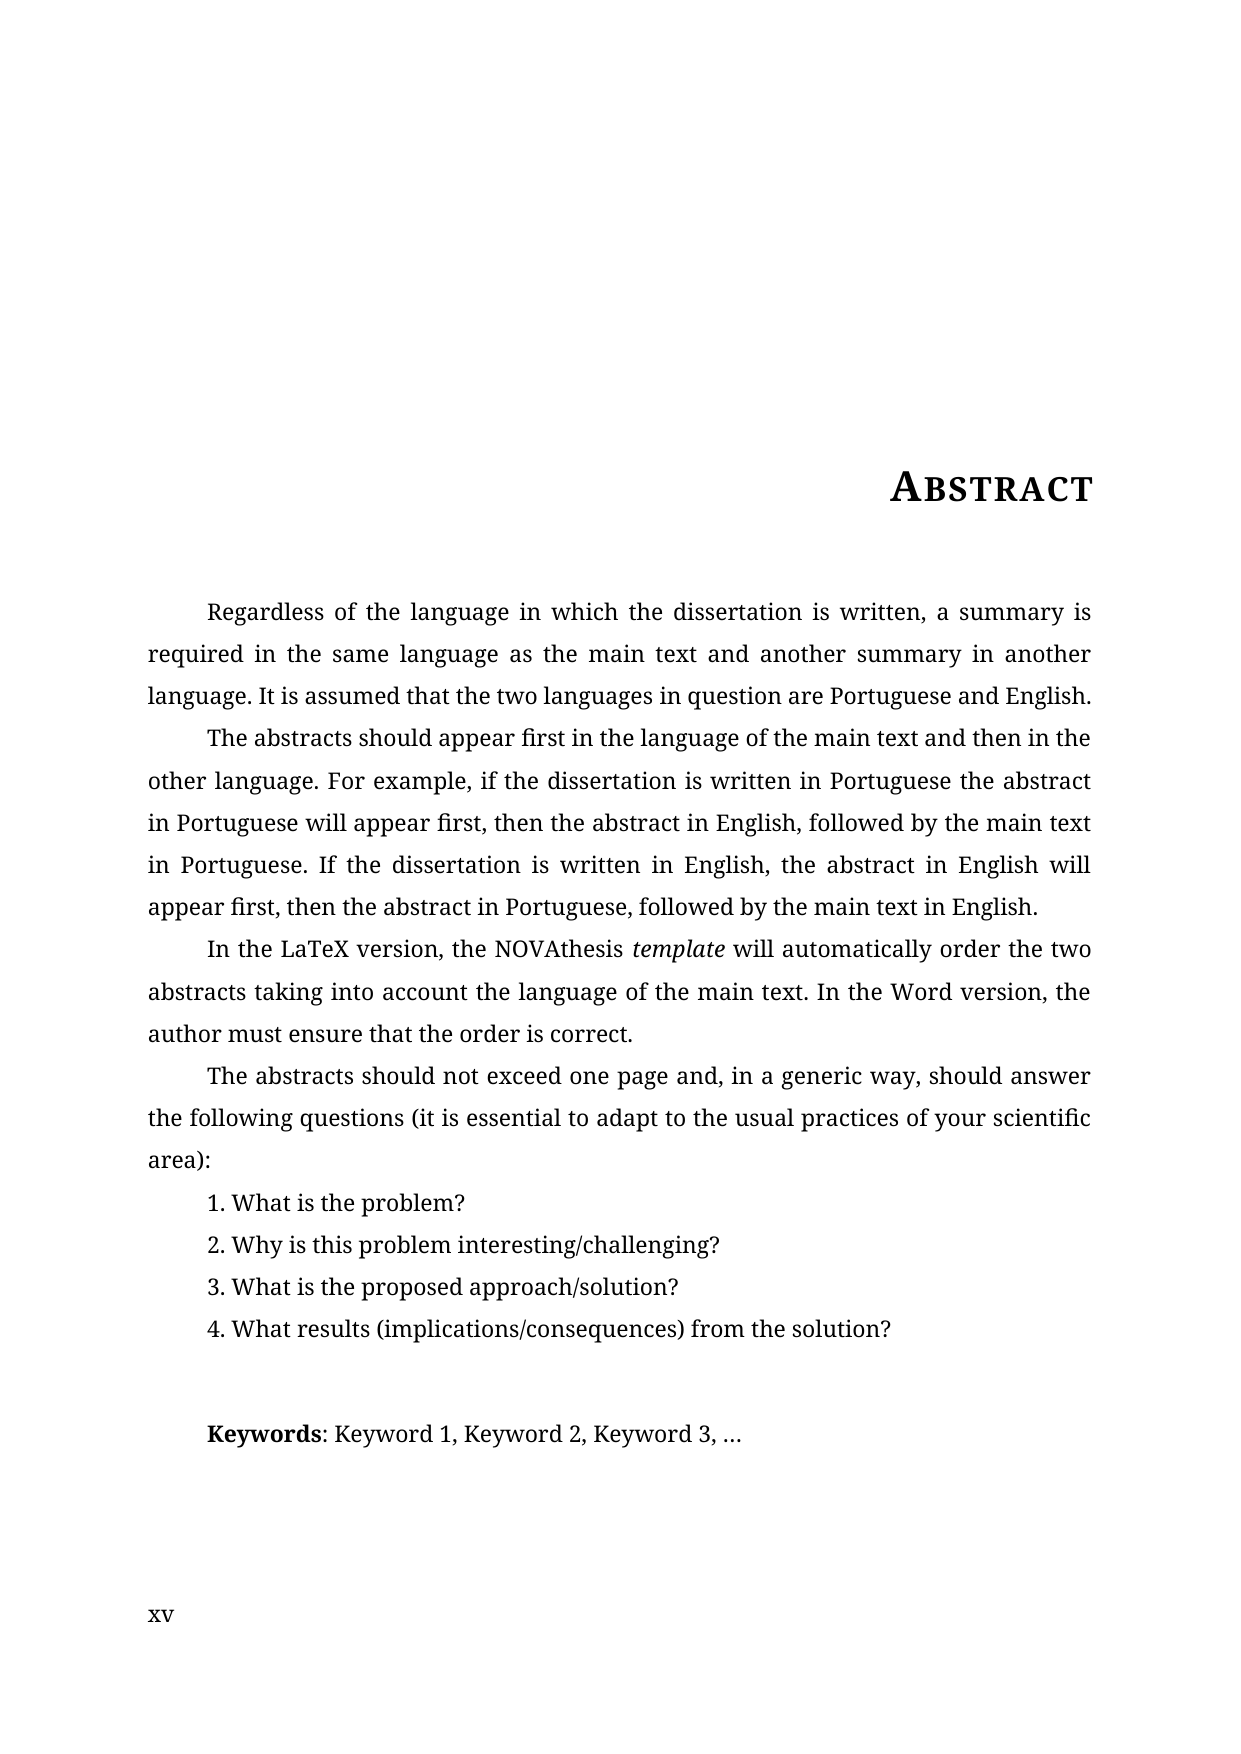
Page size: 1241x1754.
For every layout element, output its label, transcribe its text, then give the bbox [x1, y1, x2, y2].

subtitle Abstract [148, 457, 1092, 513]
text The abstracts should appear first in the language of the main text and then in the other language. For example, if the dissertation is written in Portuguese the abstract in Portuguese will appear first, then the abstract in English, followed by the main text in Portuguese. If the dissertation is written in English, the abstract in English will appear first, then the abstract in Portuguese, followed by the main text in English. [148, 722, 1092, 922]
text Regardless of the language in which the dissertation is written, a summary is required in the same language as the main text and another summary in another language. It is assumed that the two languages ​​in question are Portuguese and English. [148, 596, 1092, 711]
text 2. Why is this problem interesting/challenging? [148, 1229, 1092, 1260]
text In the LaTeX version, the NOVAthesis template will automatically order the two abstracts taking into account the language of the main text. In the Word version, the author must ensure that the order is correct. [148, 933, 1092, 1049]
text 4. What results (implications/consequences) from the solution? [148, 1313, 1092, 1344]
text The abstracts should not exceed one page and, in a generic way, should answer the following questions (it is essential to adapt to the usual practices of your scientific area): [148, 1060, 1092, 1176]
text 1. What is the problem? [148, 1186, 1092, 1218]
text 3. What is the proposed approach/solution? [148, 1271, 1092, 1302]
text Keywords: Keyword 1, Keyword 2, Keyword 3, … [148, 1418, 1092, 1449]
